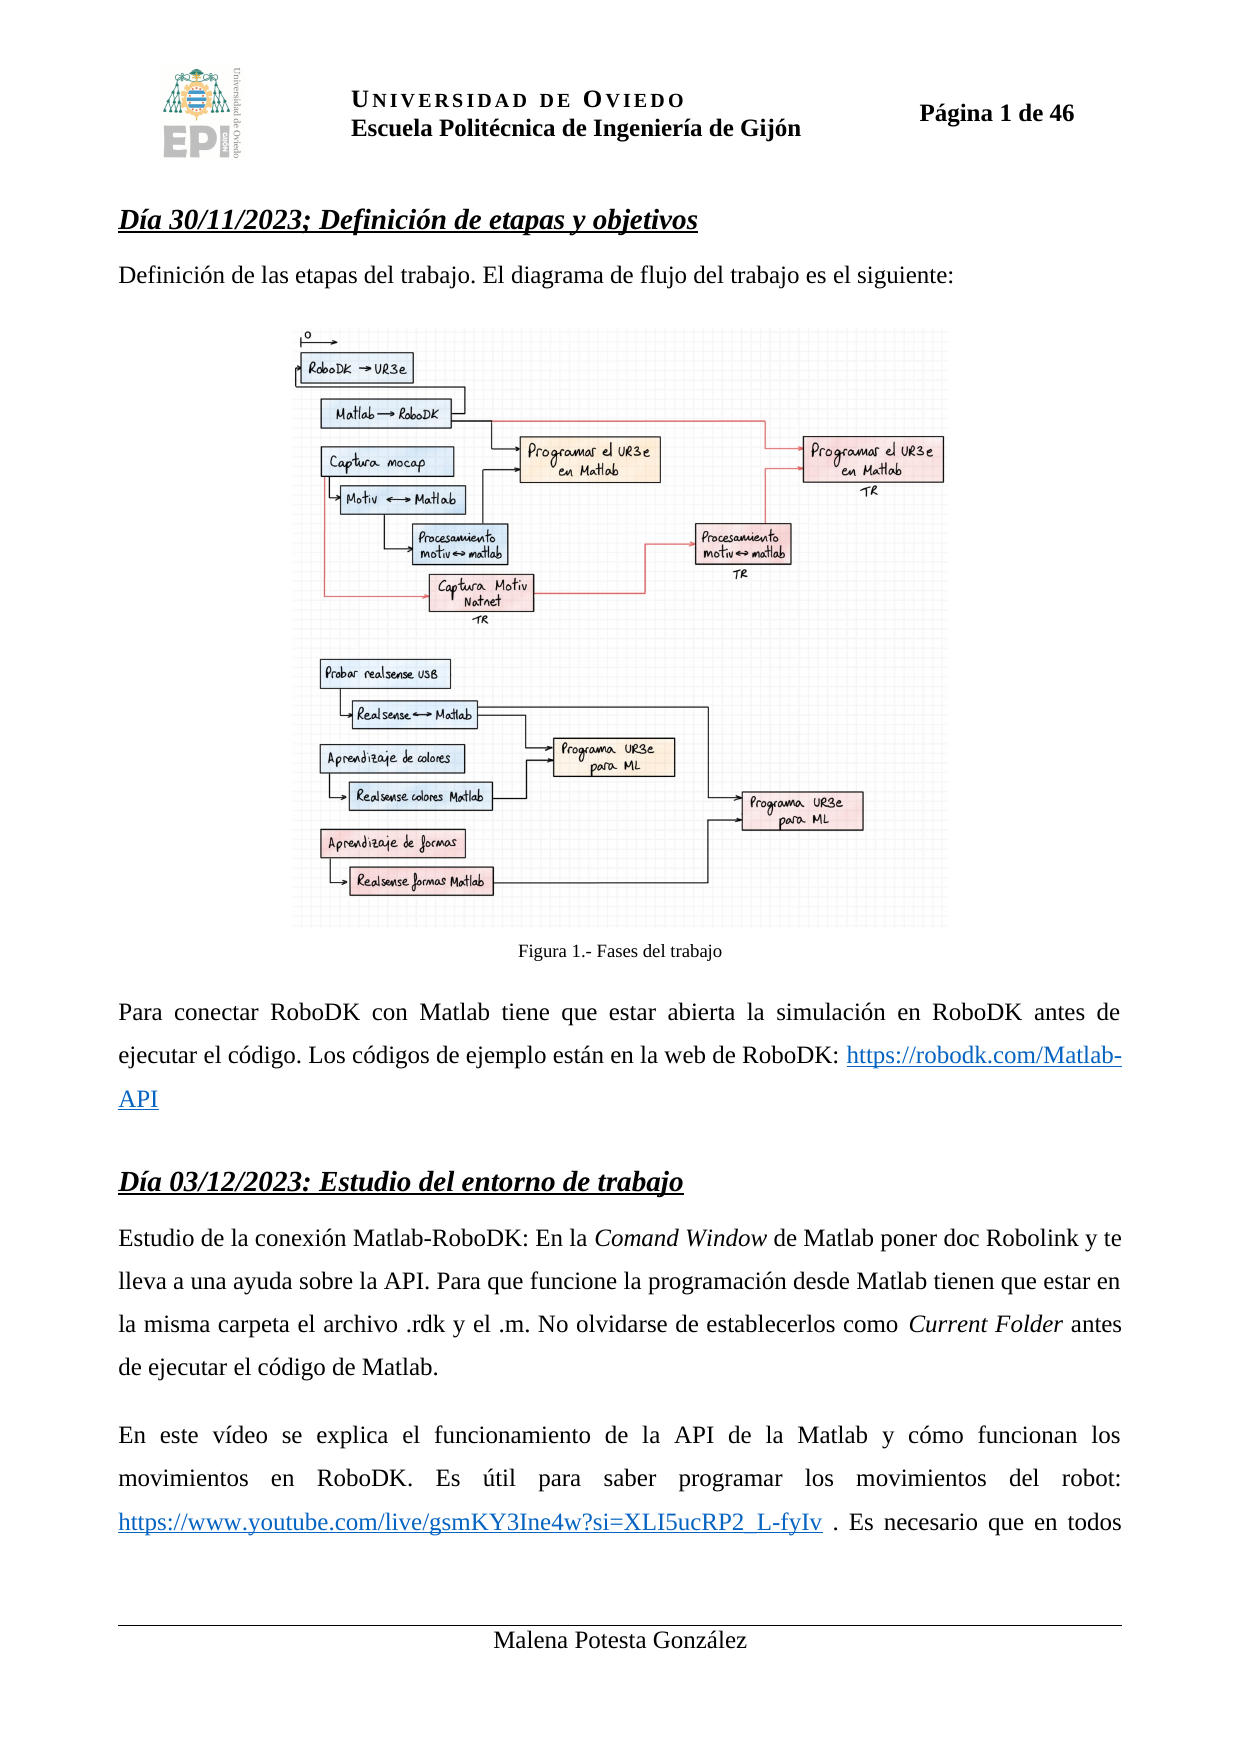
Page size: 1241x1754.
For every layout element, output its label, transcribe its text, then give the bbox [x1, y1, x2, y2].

picture [292, 328, 948, 928]
text Para conectar RoboDK con Matlab tiene que estar abierta la simulación en RoboDK antes de ejecutar el código. Los códigos de ejemplo están en la web de RoboDK: https://robodk.com/Matlab-API [118, 997, 1122, 1112]
subtitle Día 03/12/2023: Estudio del entorno de trabajo [118, 1164, 1122, 1198]
picture [158, 65, 245, 161]
subtitle Día 30/11/2023; Definición de etapas y objetivos [118, 202, 1122, 235]
text Estudio de la conexión Matlab-RoboDK: En la Comand Window de Matlab poner doc Robolink y te lleva a una ayuda sobre la API. Para que funcione la programación desde Matlab tienen que estar en la misma carpeta el archivo .rdk y el .m. No olvidarse de establecerlos como Current Folder antes de ejecutar el código de Matlab. [118, 1223, 1122, 1381]
text Definición de las etapas del trabajo. El diagrama de flujo del trabajo es el siguiente: [118, 260, 1122, 289]
